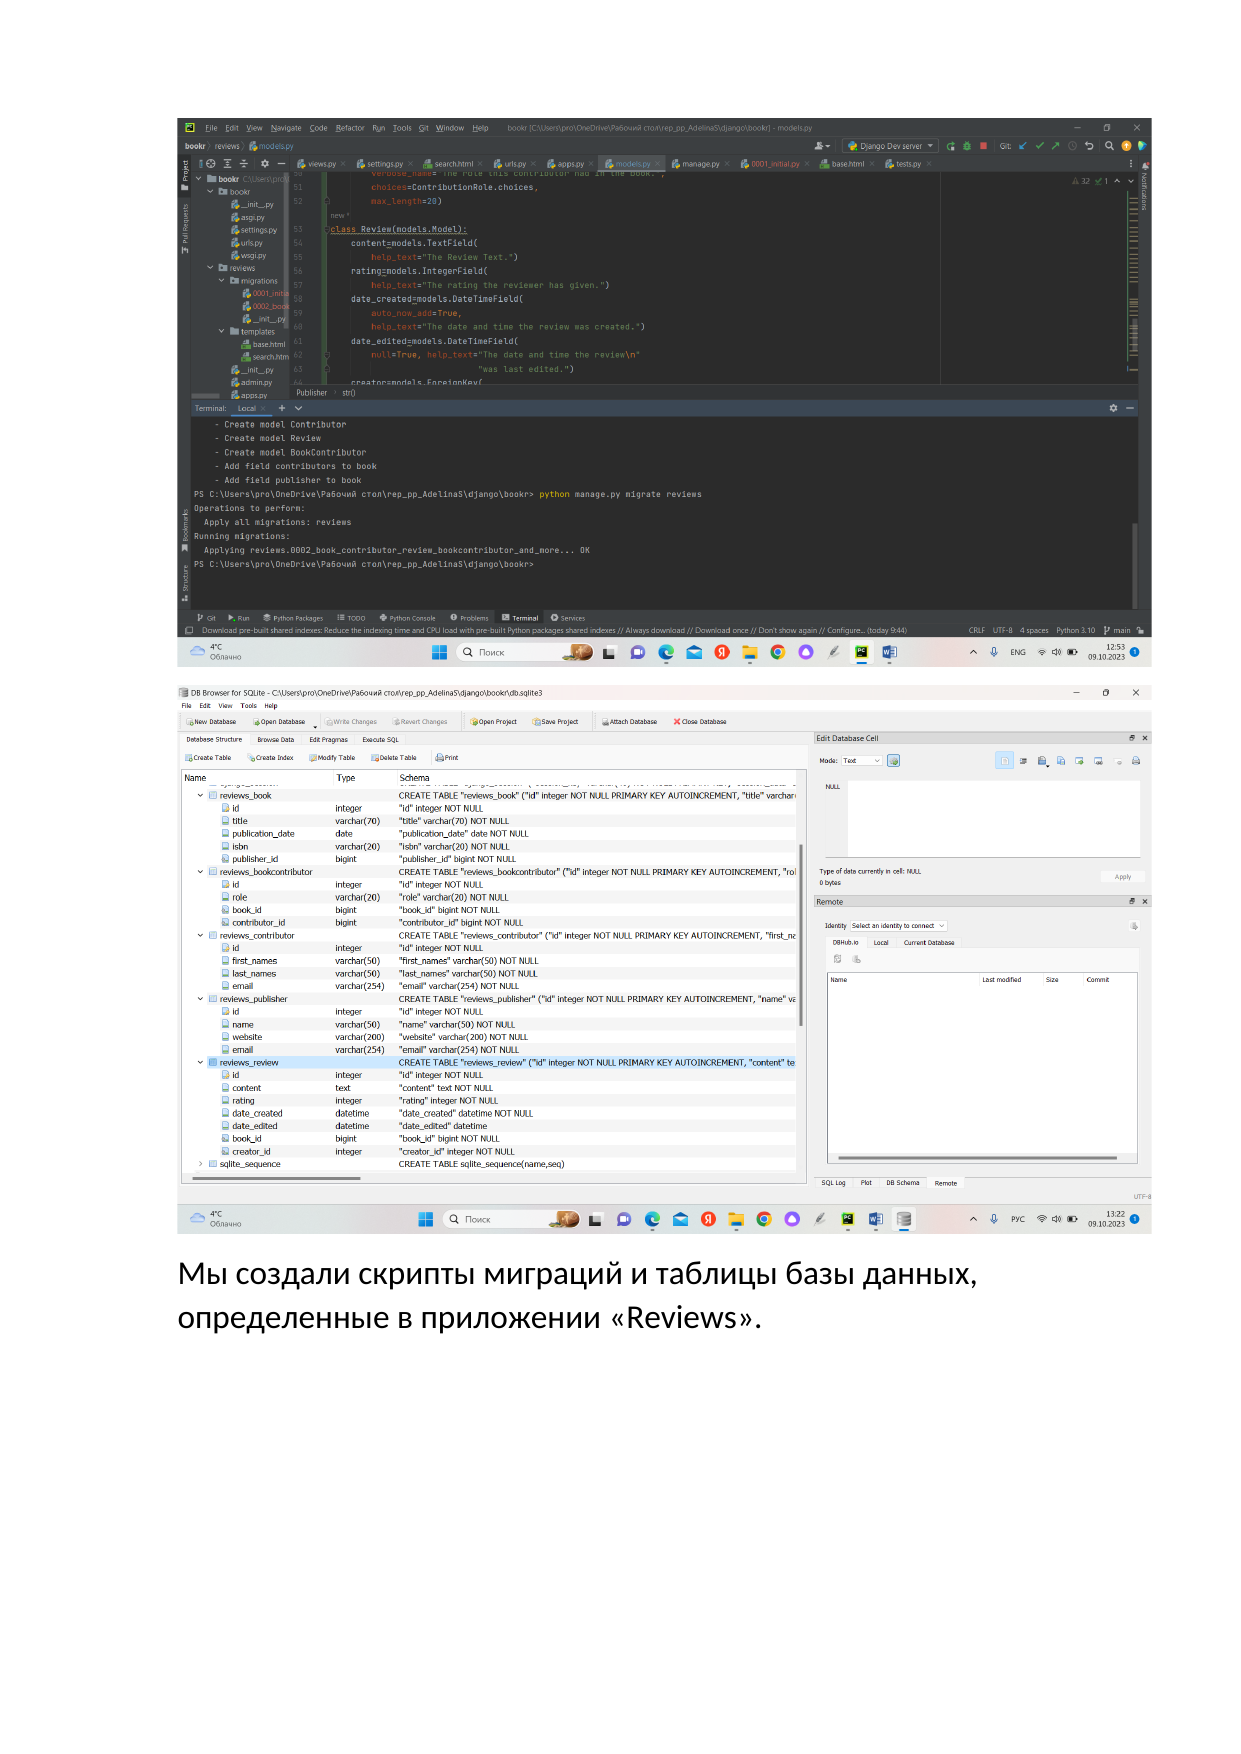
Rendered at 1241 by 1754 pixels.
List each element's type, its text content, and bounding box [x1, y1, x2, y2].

picture [177, 118, 1152, 667]
picture [177, 685, 1152, 1234]
text Мы создали скрипты миграций и таблицы базы данных, определенные в приложении «Reviews». [177, 1252, 1152, 1337]
